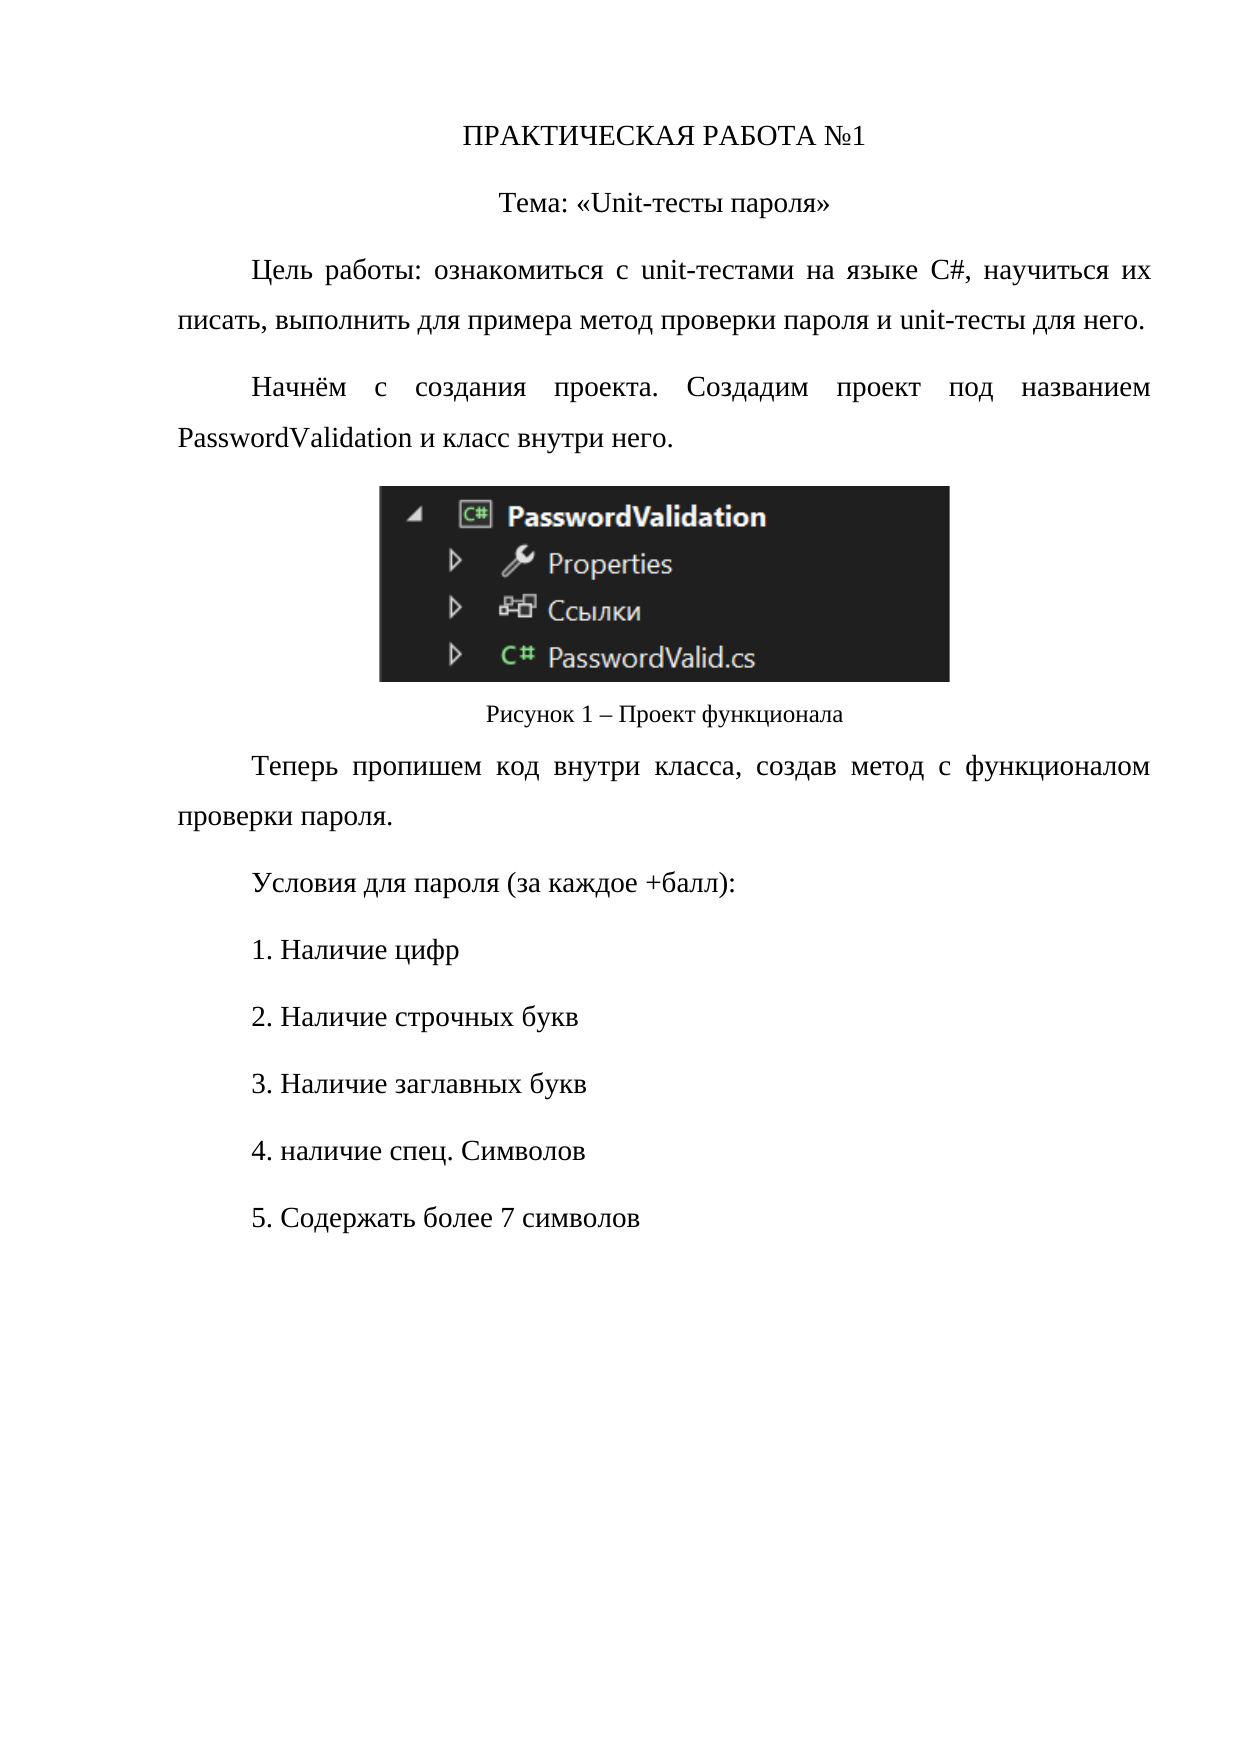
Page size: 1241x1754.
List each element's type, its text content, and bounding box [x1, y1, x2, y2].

text 1. Наличие цифр [177, 932, 1152, 966]
text 3. Наличие заглавных букв [177, 1066, 1152, 1100]
text Тема: «Unit-тесты пароля» [177, 185, 1152, 219]
text Рисунок 1 – Проект функционала [177, 699, 1152, 727]
text Условия для пароля (за каждое +балл): [177, 866, 1152, 899]
text 4. наличие спец. Символов [177, 1133, 1152, 1167]
picture [379, 486, 950, 682]
text 5. Содержать более 7 символов [177, 1200, 1152, 1234]
text Цель работы: ознакомиться с unit-тестами на языке C#, научиться их писать, выполнить для примера метод проверки пароля и unit-тесты для него. [177, 252, 1152, 336]
text ПРАКТИЧЕСКАЯ РАБОТА №1 [177, 118, 1152, 152]
text Теперь пропишем код внутри класса, создав метод с функционалом проверки пароля. [177, 748, 1152, 832]
text Начнём с создания проекта. Создадим проект под названием PasswordValidation и класс внутри него. [177, 369, 1152, 453]
text 2. Наличие строчных букв [177, 999, 1152, 1033]
